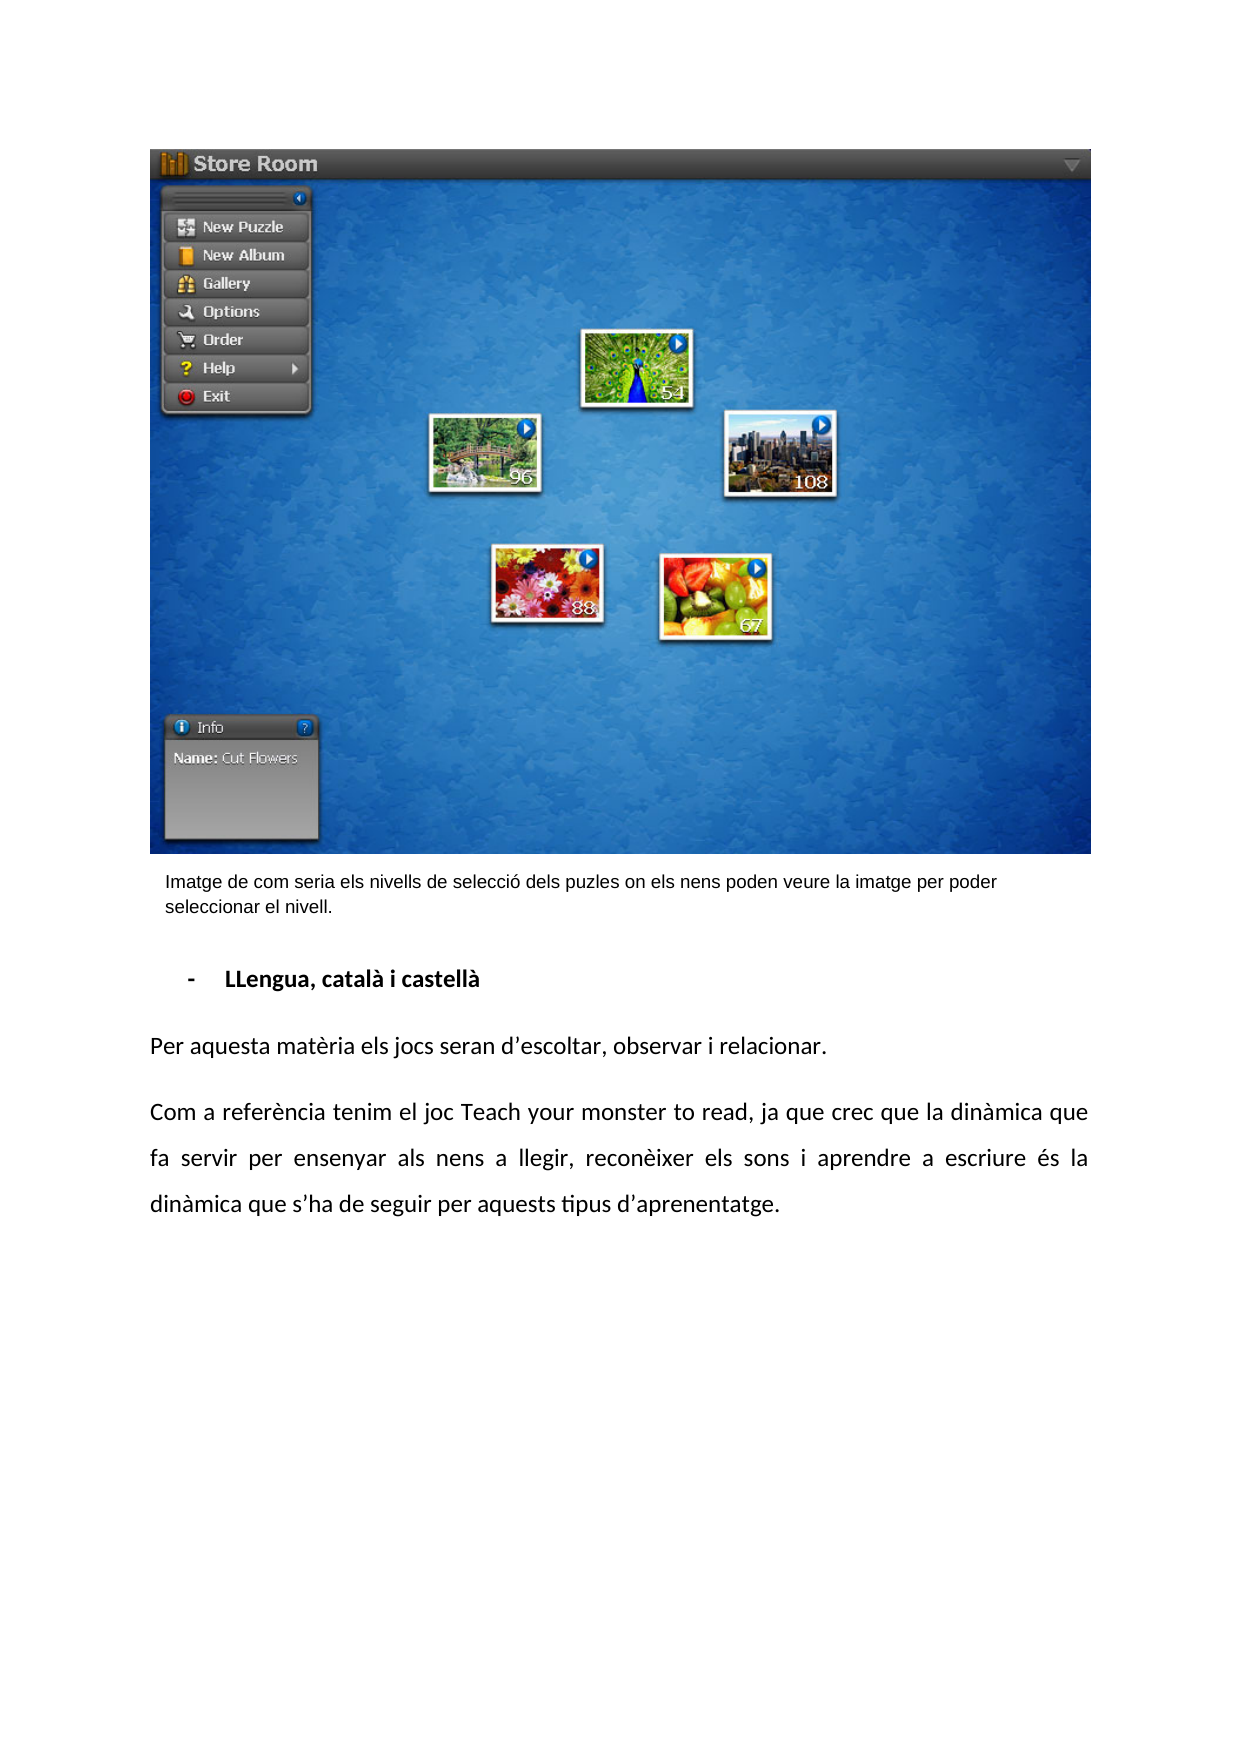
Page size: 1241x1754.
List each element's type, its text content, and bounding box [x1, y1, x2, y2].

text Com a referència tenim el joc Teach your monster to read, ja que crec que la dinàmica que fa servir per ensenyar als nens a llegir, reconèixer els sons i aprendre a escriure és la dinàmica que s’ha de seguir per aquests tipus d’aprenentatge. [150, 1096, 1090, 1218]
list LLengua, català i castellà [187, 963, 1090, 994]
picture [150, 149, 1091, 854]
text Per aquesta matèria els jocs seran d’escoltar, observar i relacionar. [150, 1030, 1090, 1060]
